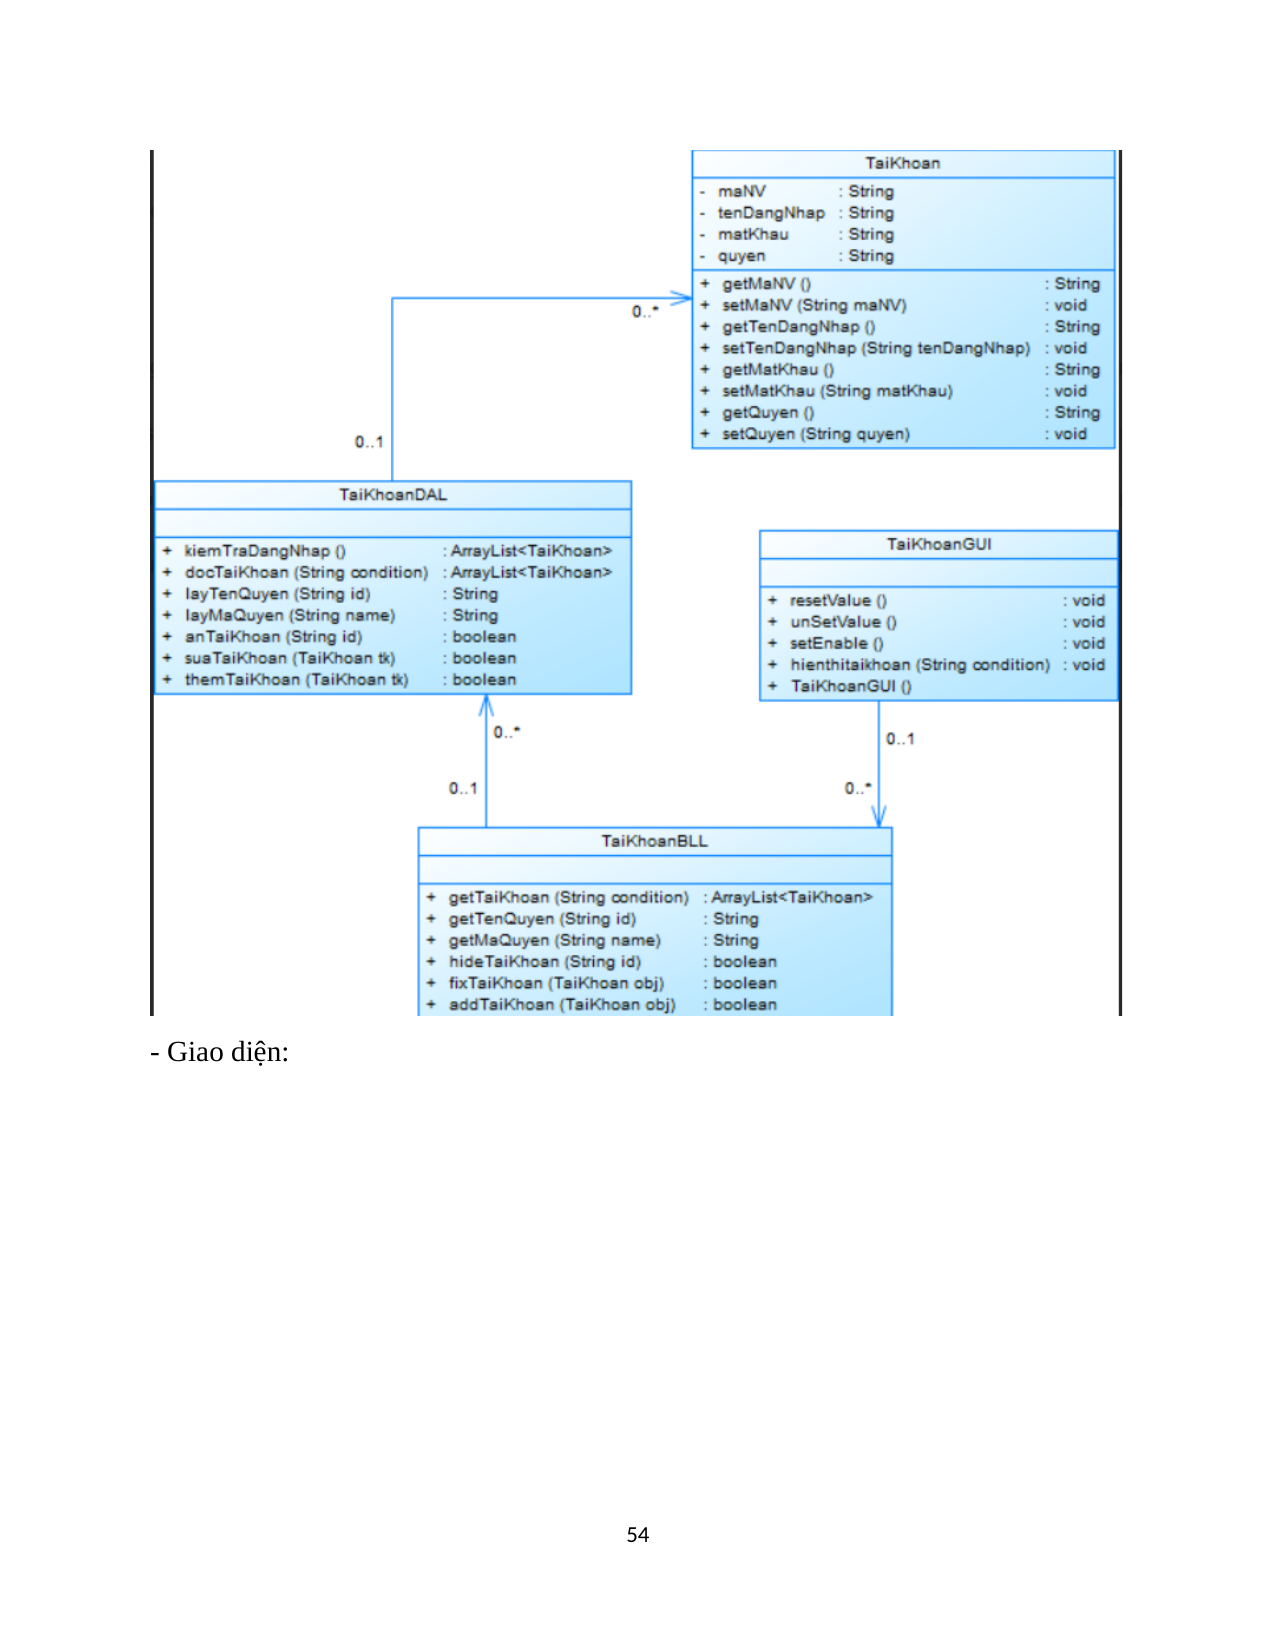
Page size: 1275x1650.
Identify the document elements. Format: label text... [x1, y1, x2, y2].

picture [150, 150, 1123, 1016]
text - Giao diện: [150, 1034, 1125, 1068]
